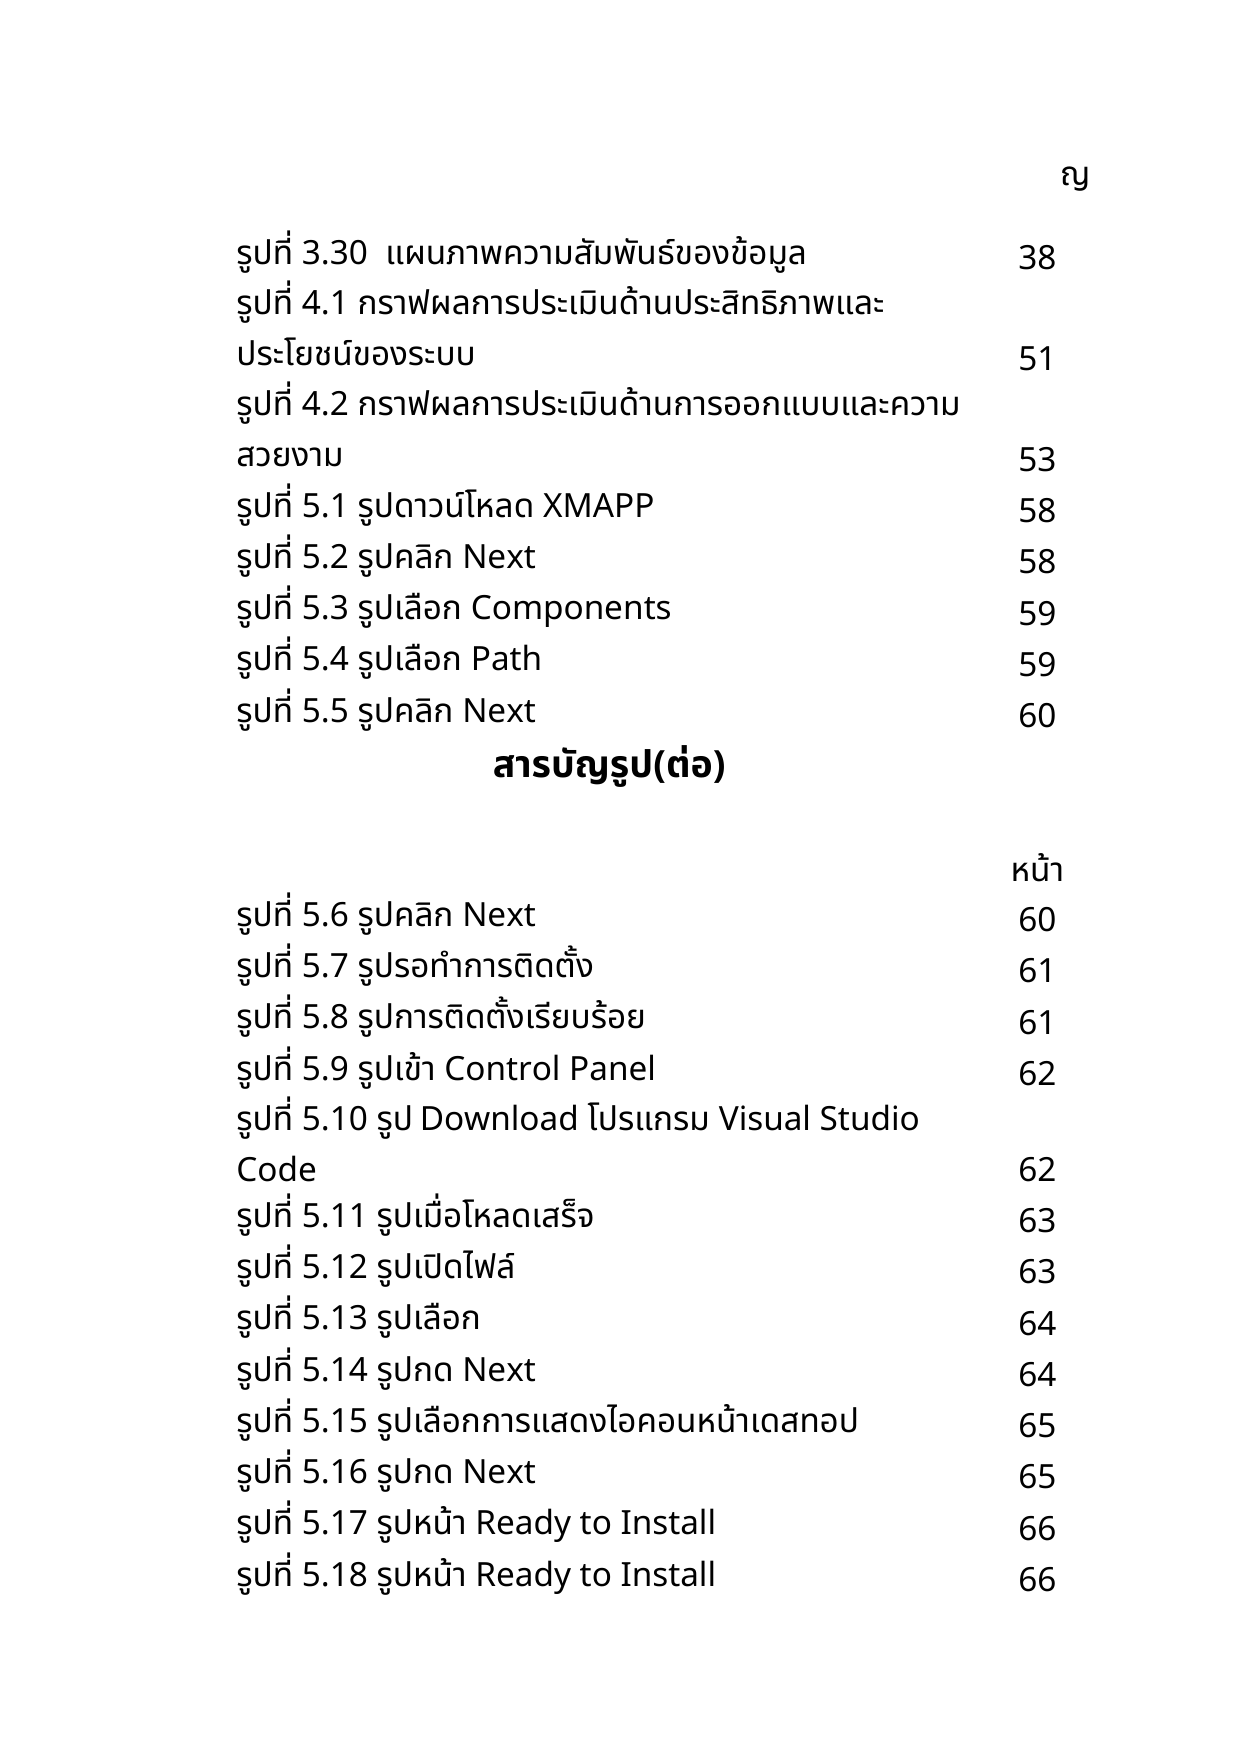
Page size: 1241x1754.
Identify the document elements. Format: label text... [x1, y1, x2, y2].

table_cell รูปที่ 5.15 รูปเลือกการแสดงไอคอนหน้าเดสทอป [225, 1396, 993, 1447]
table_cell รูปที่ 5.18 รูปหน้า Ready to Install [225, 1550, 993, 1601]
table_cell 59 [993, 584, 1081, 635]
table_cell 62 [993, 1095, 1081, 1191]
table_cell 62 [993, 1044, 1081, 1095]
table_cell 59 [993, 635, 1081, 686]
table_cell รูปที่ 5.12 รูปเปิดไฟล์ [225, 1243, 993, 1294]
table_cell 66 [993, 1499, 1081, 1550]
table_cell รูปที่ 5.4 รูปเลือก Path [225, 635, 993, 686]
table_cell 63 [993, 1191, 1081, 1242]
table_cell รูปที่ 5.17 รูปหน้า Ready to Install [225, 1499, 993, 1550]
table_cell รูปที่ 5.13 รูปเลือก [225, 1294, 993, 1345]
table_cell 64 [993, 1345, 1081, 1396]
table_cell รูปที่ 5.7 รูปรอทำการติดตั้ง [225, 941, 993, 993]
table_cell 64 [993, 1294, 1081, 1345]
table_cell 65 [993, 1448, 1081, 1499]
table_cell 58 [993, 533, 1081, 584]
table_cell 61 [993, 941, 1081, 993]
table_cell รูปที่ 5.8 รูปการติดตั้งเรียบร้อย [225, 993, 993, 1044]
table_cell 53 [993, 380, 1081, 481]
table_cell สารบัญรูป(ต่อ) รูปที่ 5.6 รูปคลิก Next [225, 738, 993, 941]
table_cell รูปที่ 3.30 แผนภาพความสัมพันธ์ของข้อมูล [225, 229, 993, 279]
table_cell 63 [993, 1243, 1081, 1294]
table_cell 51 [993, 279, 1081, 380]
table_cell 58 [993, 481, 1081, 532]
table_cell รูปที่ 5.14 รูปกด Next [225, 1345, 993, 1396]
table_cell 65 [993, 1396, 1081, 1447]
table_cell รูปที่ 5.16 รูปกด Next [225, 1448, 993, 1499]
table_cell รูปที่ 5.2 รูปคลิก Next [225, 533, 993, 584]
table_cell 60 [993, 686, 1081, 737]
table_cell รูปที่ 5.5 รูปคลิก Next [225, 686, 993, 737]
table_cell รูปที่ 5.1 รูปดาวน์โหลด XMAPP [225, 481, 993, 532]
table_cell รูปที่ 5.9 รูปเข้า Control Panel [225, 1044, 993, 1095]
table_cell หน้า 60 [993, 738, 1081, 941]
table_cell 66 [993, 1550, 1081, 1601]
table_cell รูปที่ 5.3 รูปเลือก Components [225, 584, 993, 635]
table_cell รูปที่ 5.10 รูปDownload โปรแกรม Visual Studio Code [225, 1095, 993, 1191]
table_cell รูปที่ 5.11 รูปเมื่อโหลดเสร็จ [225, 1191, 993, 1242]
table_cell รูปที่ 4.2 กราฟผลการประเมินด้านการออกแบบและความสวยงาม [225, 380, 993, 481]
table_cell รูปที่ 4.1 กราฟผลการประเมินด้านประสิทธิภาพและประโยชน์ของระบบ [225, 279, 993, 380]
table_cell 61 [993, 993, 1081, 1044]
table_cell 38 [993, 229, 1081, 279]
